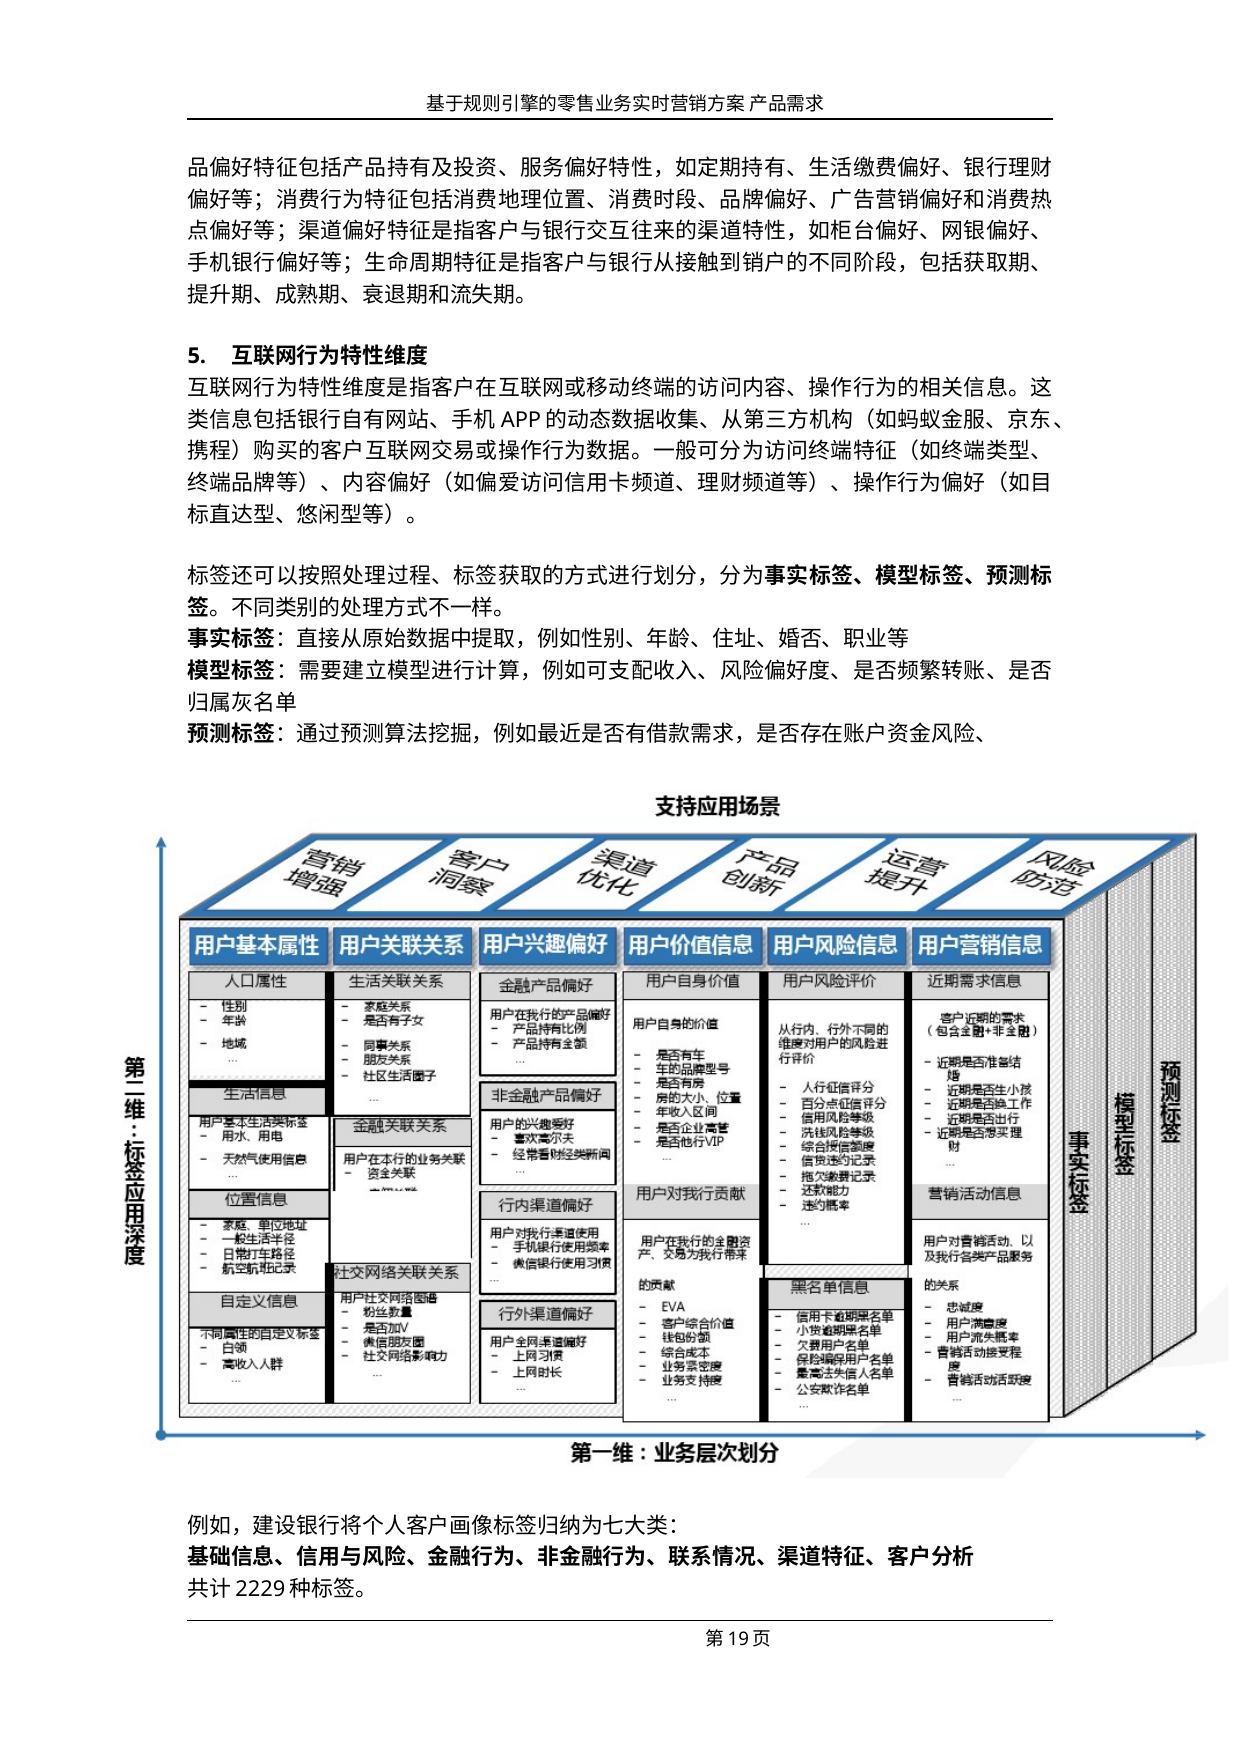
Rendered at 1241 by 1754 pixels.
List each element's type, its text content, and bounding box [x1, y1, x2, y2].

text 基础信息、信用与风险、金融行为、非金融行为、联系情况、渠道特征、客户分析 [187, 1539, 1053, 1571]
text 互联网行为特性维度是指客户在互联网或移动终端的访问内容、操作行为的相关信息。这类信息包括银行自有网站、手机APP的动态数据收集、从第三方机构（如蚂蚁金服、京东、携程）购买的客户互联网交易或操作行为数据。一般可分为访问终端特征（如终端类型、终端品牌等）、内容偏好（如偏爱访问信用卡频道、理财频道等）、操作行为偏好（如目标直达型、悠闲型等）。 [187, 370, 1053, 528]
text 模型标签：需要建立模型进行计算，例如可支配收入、风险偏好度、是否频繁转账、是否归属灰名单 [187, 653, 1053, 716]
text 标签还可以按照处理过程、标签获取的方式进行划分，分为事实标签、模型标签、预测标签。不同类别的处理方式不一样。 [187, 558, 1053, 621]
text 事实标签：直接从原始数据中提取，例如性别、年龄、住址、婚否、职业等 [187, 621, 1053, 653]
text 共计2229种标签。 [187, 1571, 1053, 1603]
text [187, 150, 1053, 308]
text 例如，建设银行将个人客户画像标签归纳为七大类： [187, 1508, 1053, 1539]
picture [98, 777, 1233, 1478]
list 互联网行为特性维度 [187, 338, 1053, 370]
text 预测标签：通过预测算法挖掘，例如最近是否有借款需求，是否存在账户资金风险、 [187, 716, 1053, 748]
